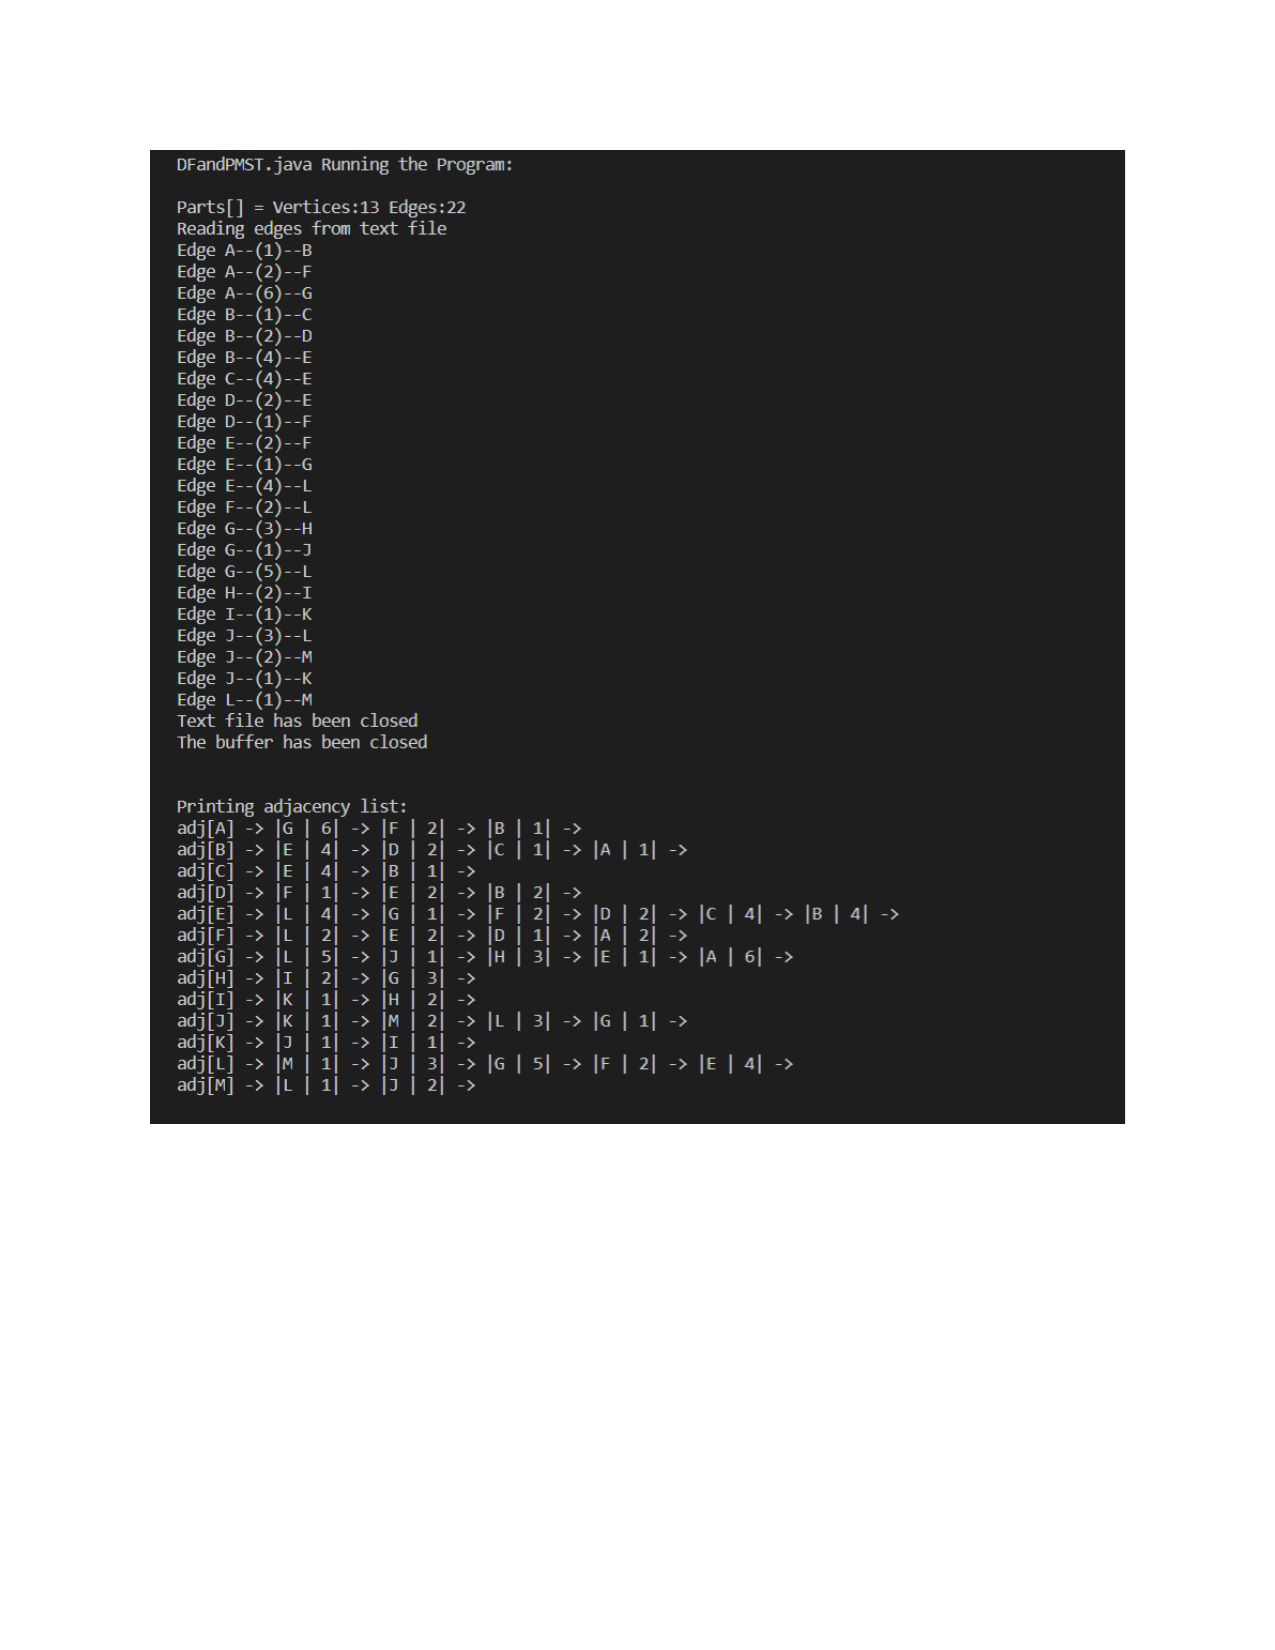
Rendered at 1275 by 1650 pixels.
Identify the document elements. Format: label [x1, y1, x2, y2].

picture [150, 150, 1125, 1124]
